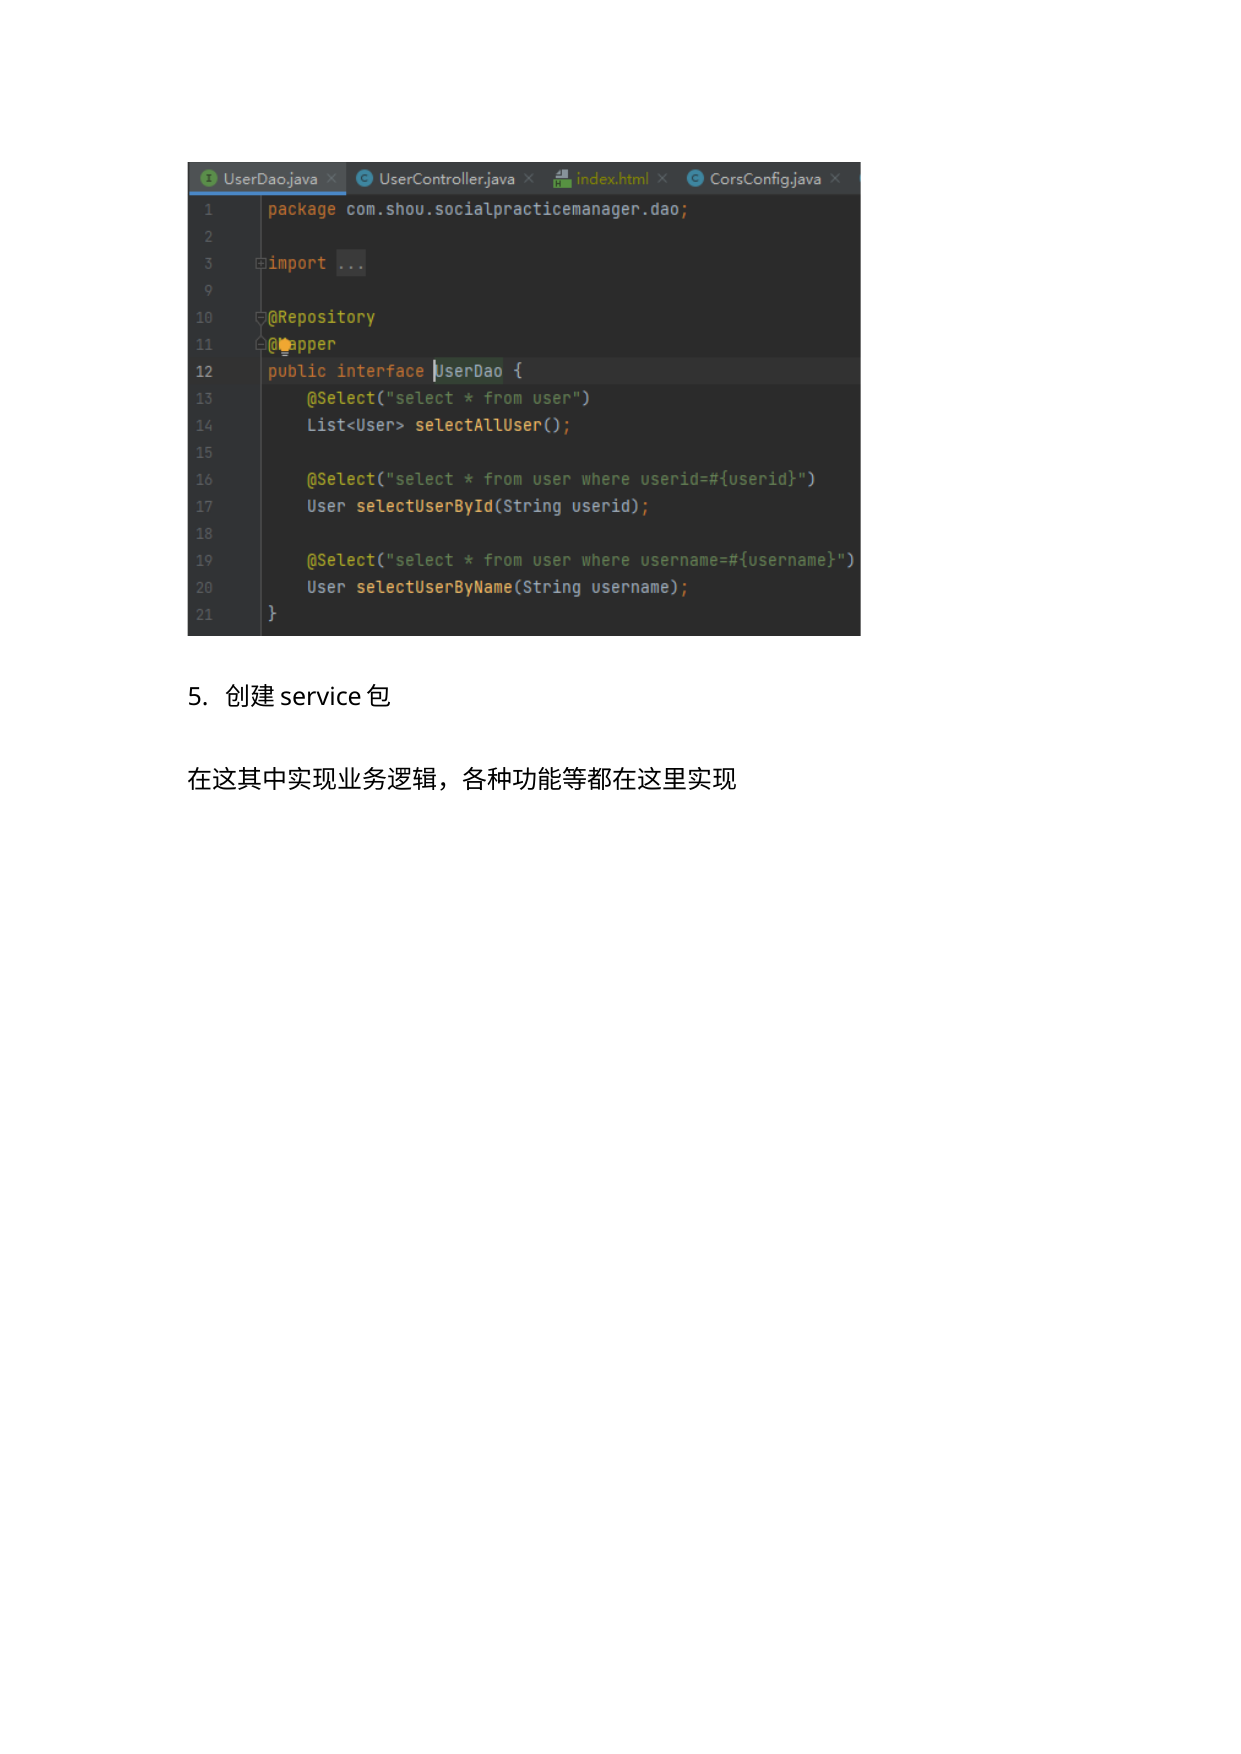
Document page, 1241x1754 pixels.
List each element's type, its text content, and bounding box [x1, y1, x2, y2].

text 在这其中实现业务逻辑，各种功能等都在这里实现 [187, 745, 1053, 810]
list 创建service包 [187, 662, 1053, 727]
picture [187, 162, 861, 636]
